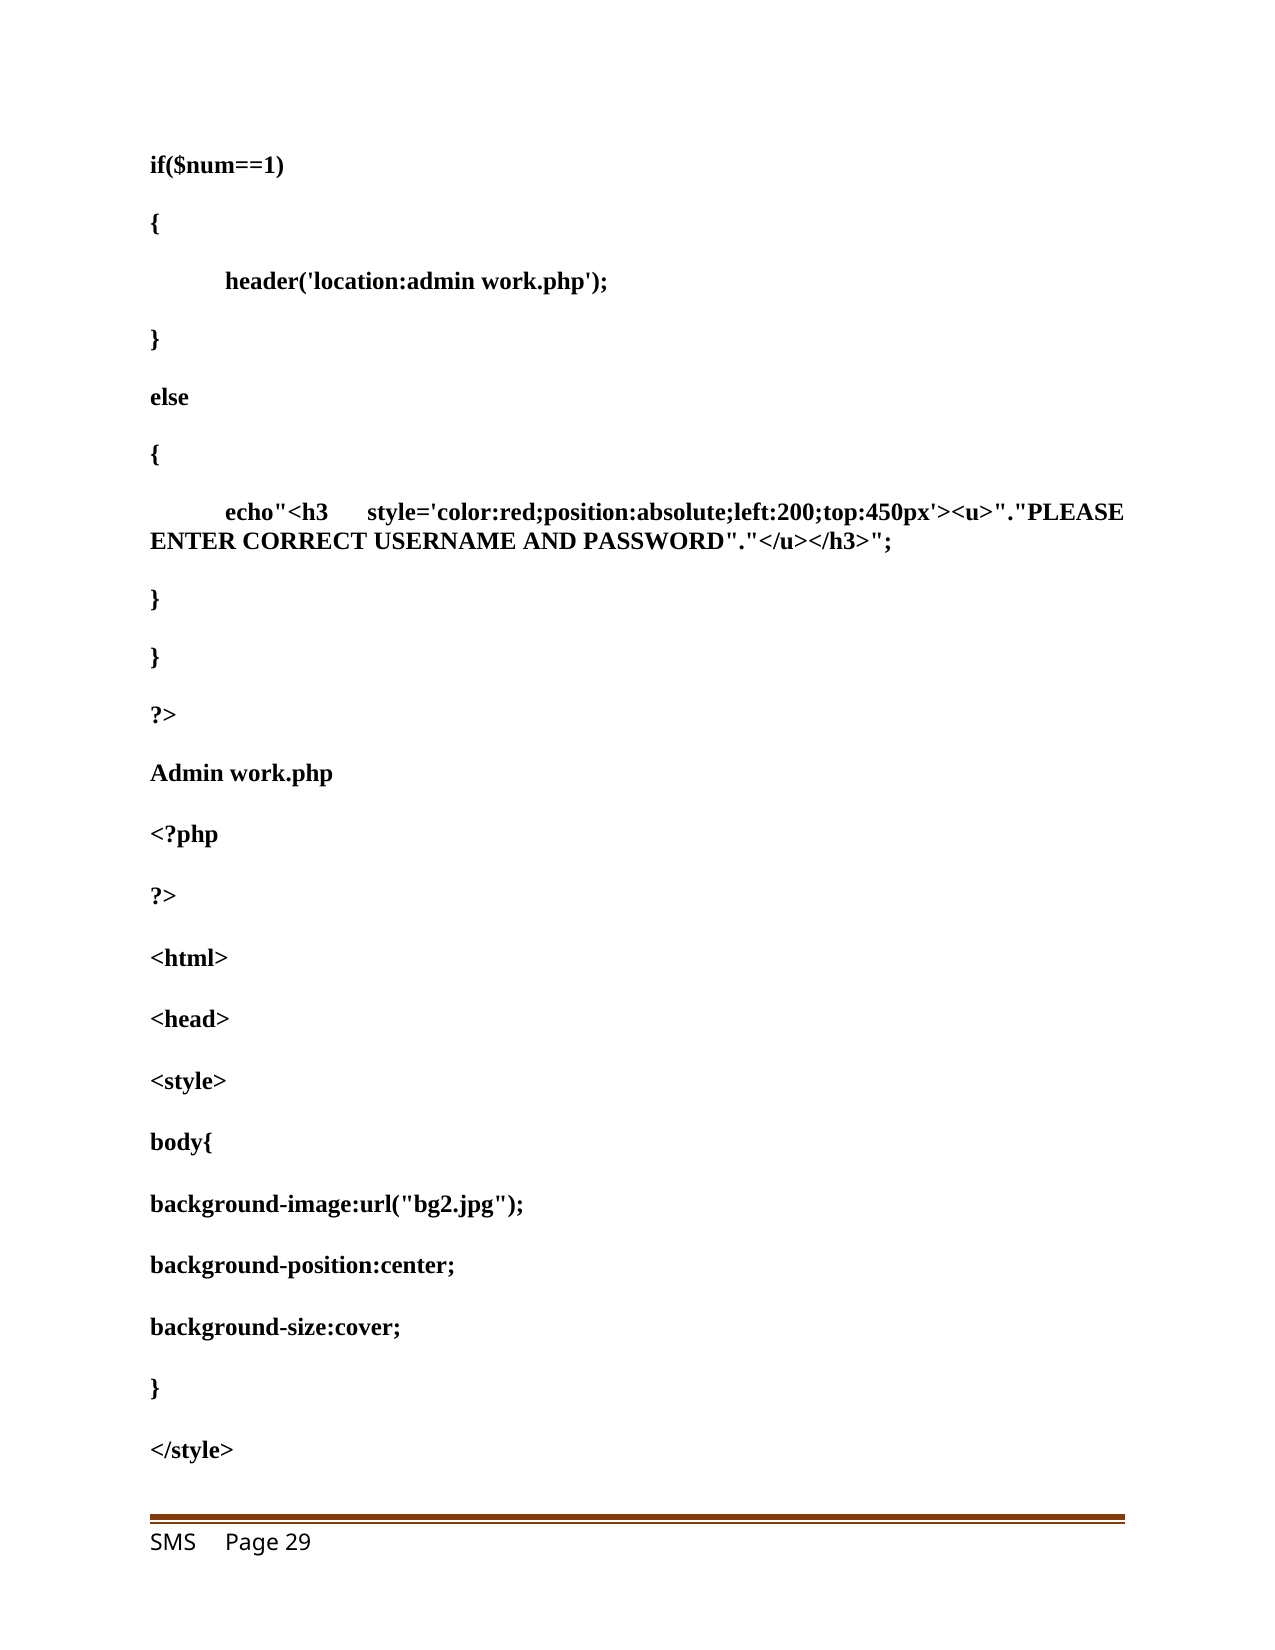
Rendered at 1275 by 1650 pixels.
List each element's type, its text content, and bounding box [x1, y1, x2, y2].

text background-position:center; [150, 1250, 1125, 1279]
text ?> [150, 700, 1125, 729]
text body{ [150, 1127, 1125, 1156]
text <head> [150, 1004, 1125, 1033]
text ?> [150, 881, 1125, 910]
text header('location:admin work.php'); [150, 266, 1125, 294]
text background-size:cover; [150, 1312, 1125, 1341]
text if($num==1) [150, 150, 1125, 179]
text <style> [150, 1066, 1125, 1094]
text else [150, 382, 1125, 410]
text } [150, 324, 1125, 352]
text } [150, 1373, 1125, 1402]
text background-image:url("bg2.jpg"); [150, 1189, 1125, 1218]
text <html> [150, 943, 1125, 971]
text { [150, 439, 1125, 468]
text { [150, 208, 1125, 237]
text } [150, 642, 1125, 671]
text echo"<h3 style='color:red;position:absolute;left:200;top:450px'><u>"."PLEASE ENTER CORRECT USERNAME AND PASSWORD"."</u></h3>"; [150, 497, 1125, 555]
text Admin work.php [150, 758, 1125, 787]
text </style> [150, 1435, 1125, 1464]
text } [150, 584, 1125, 613]
text <?php [150, 819, 1125, 848]
